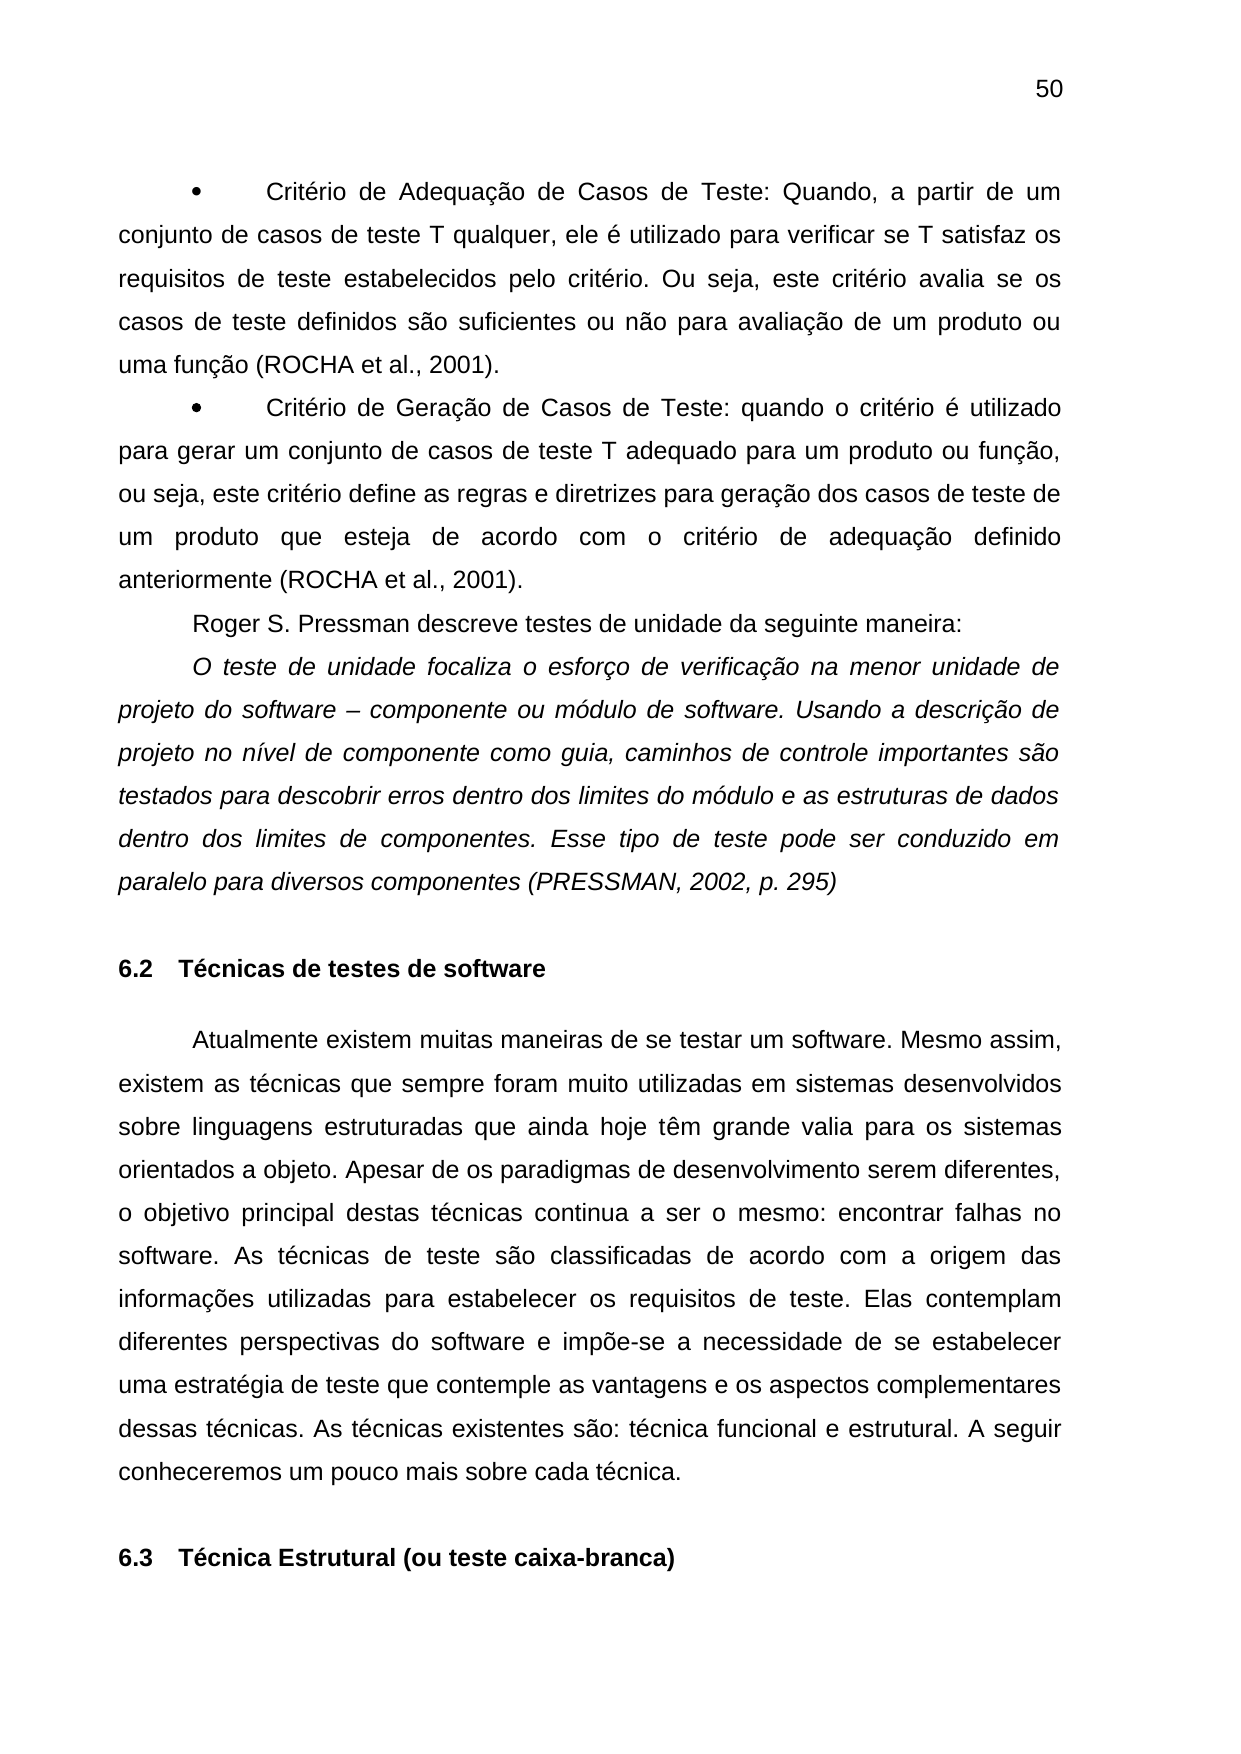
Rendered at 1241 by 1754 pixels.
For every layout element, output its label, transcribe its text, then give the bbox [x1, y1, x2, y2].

subtitle Técnicas de testes de software [118, 954, 1063, 982]
text Roger S. Pressman descreve testes de unidade da seguinte maneira: [118, 609, 1063, 637]
list Critério de Adequação de Casos de Teste: Quando, a partir de um conjunto de casos de teste T qualquer, ele é utilizado para verificar se T satisfaz os requisitos de teste estabelecidos pelo critério. Ou seja, este critério avalia se os casos de teste definidos são suficientes ou não para avaliação de um produto ou uma função (ROCHA et al., 2001). [118, 177, 1063, 378]
text O teste de unidade focaliza o esforço de verificação na menor unidade de projeto do software – componente ou módulo de software. Usando a descrição de projeto no nível de componente como guia, caminhos de controle importantes são testados para descobrir erros dentro dos limites do módulo e as estruturas de dados dentro dos limites de componentes. Esse tipo de teste pode ser conduzido em paralelo para diversos componentes (PRESSMAN, 2002, p. 295) [118, 652, 1063, 896]
list Critério de Geração de Casos de Teste: quando o critério é utilizado para gerar um conjunto de casos de teste T adequado para um produto ou função, ou seja, este critério define as regras e diretrizes para geração dos casos de teste de um produto que esteja de acordo com o critério de adequação definido anteriormente (ROCHA et al., 2001). [118, 393, 1063, 594]
subtitle Técnica Estrutural (ou teste caixa-branca) [118, 1543, 1063, 1572]
text Atualmente existem muitas maneiras de se testar um software. Mesmo assim, existem as técnicas que sempre foram muito utilizadas em sistemas desenvolvidos sobre linguagens estruturadas que ainda hoje têm grande valia para os sistemas orientados a objeto. Apesar de os paradigmas de desenvolvimento serem diferentes, o objetivo principal destas técnicas continua a ser o mesmo: encontrar falhas no software. As técnicas de teste são classificadas de acordo com a origem das informações utilizadas para estabelecer os requisitos de teste. Elas contemplam diferentes perspectivas do software e impõe-se a necessidade de se estabelecer uma estratégia de teste que contemple as vantagens e os aspectos complementares dessas técnicas. As técnicas existentes são: técnica funcional e estrutural. A seguir conheceremos um pouco mais sobre cada técnica. [118, 1026, 1063, 1486]
